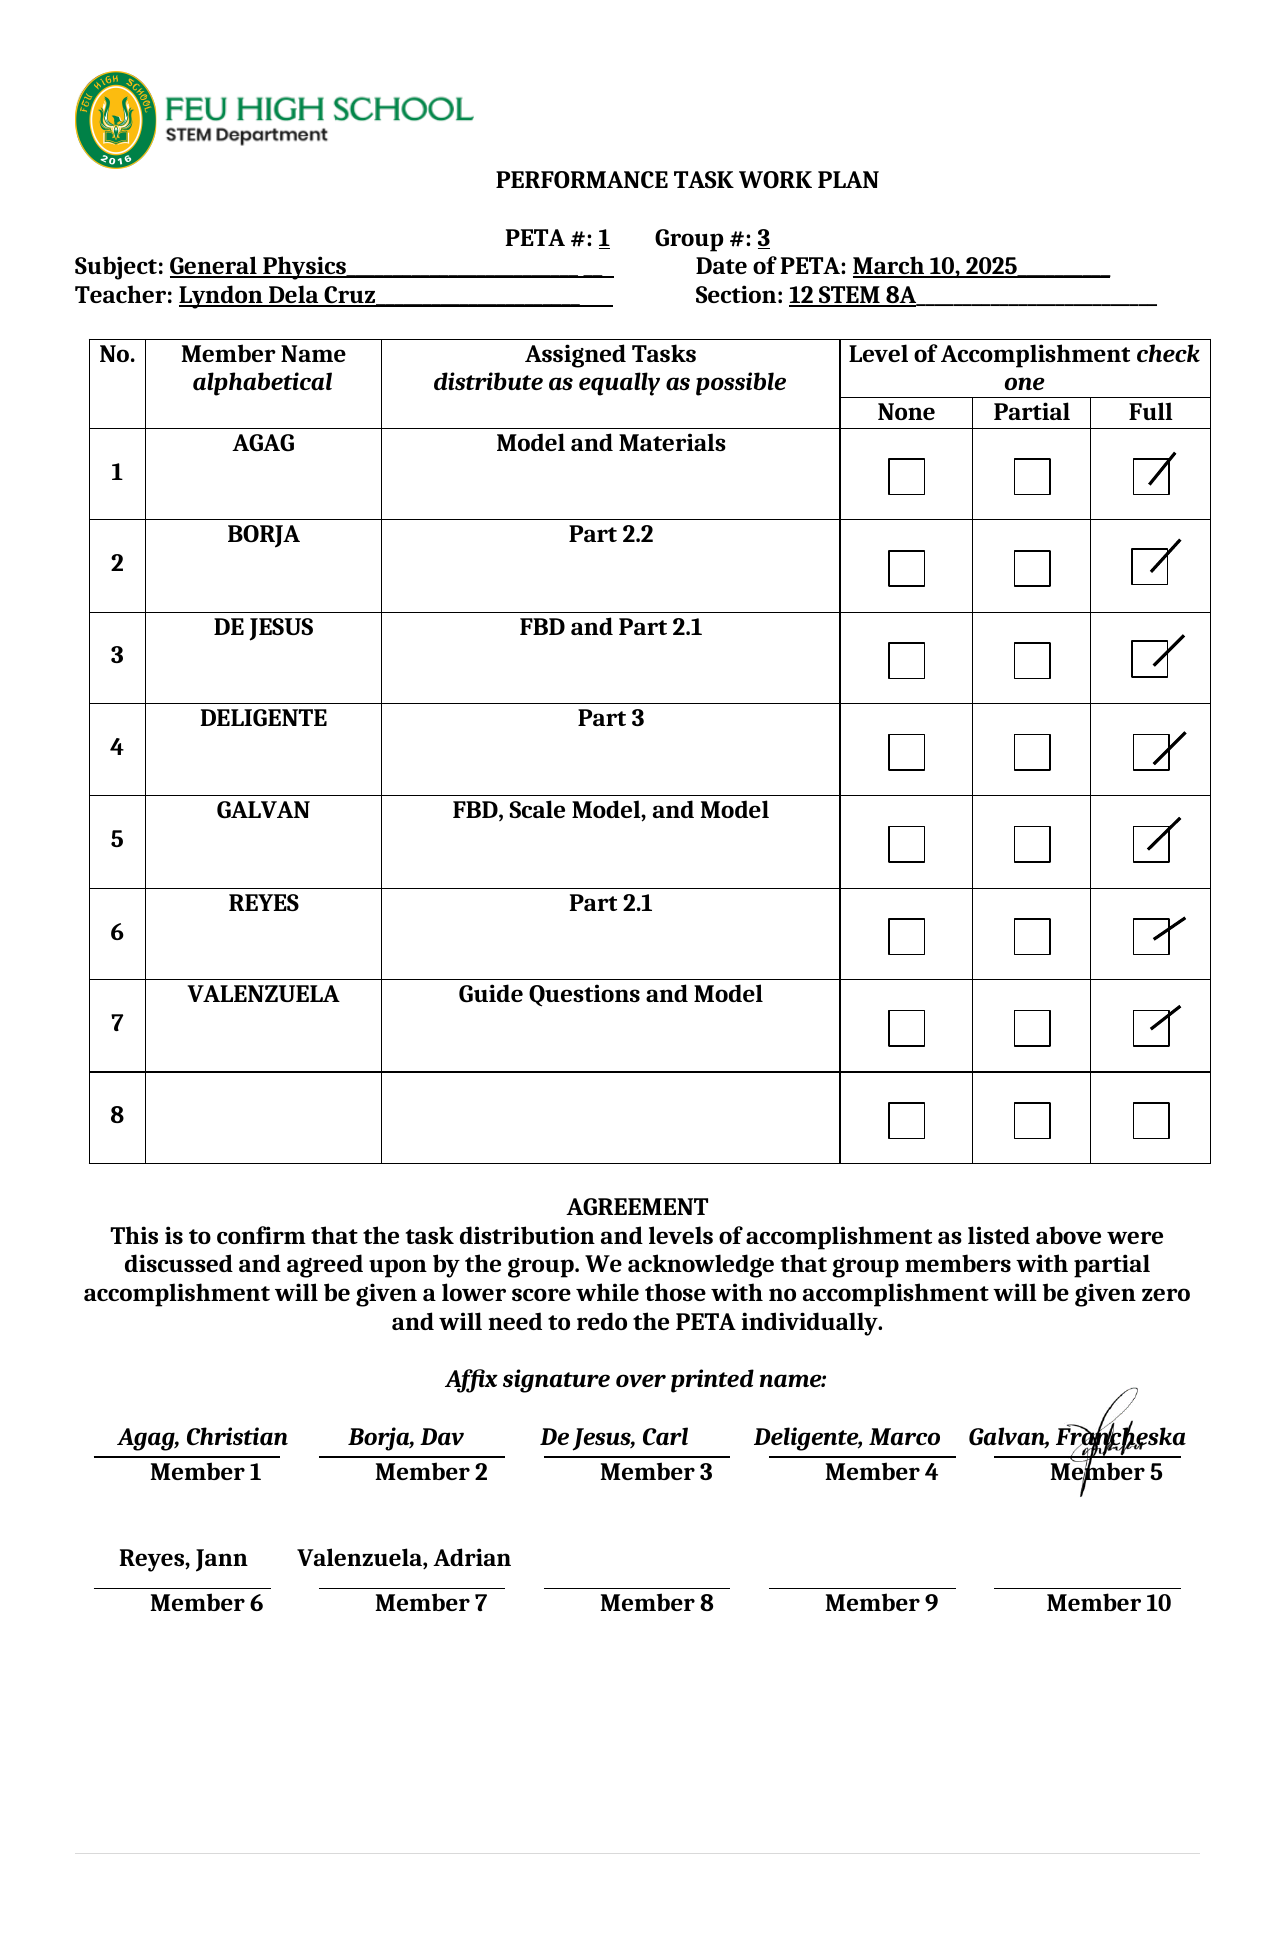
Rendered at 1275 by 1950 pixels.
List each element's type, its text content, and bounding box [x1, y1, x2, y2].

table_cell [973, 520, 1090, 612]
table_cell [1091, 520, 1210, 612]
table_cell [1091, 889, 1210, 979]
table_cell Partial [973, 398, 1090, 428]
table_cell Full [1091, 398, 1210, 428]
table_cell 3 [90, 613, 145, 703]
table_cell Model and Materials [382, 429, 839, 519]
text PETA #: 1 Group #: 3 [75, 223, 1200, 252]
picture [75, 71, 474, 169]
table_cell 6 [90, 889, 145, 979]
text AGREEMENT [75, 1193, 1200, 1222]
table_cell VALENZUELA [146, 980, 381, 1071]
text Reyes, Jann Valenzuela, Adrian [75, 1544, 1200, 1573]
table_cell [973, 980, 1090, 1071]
table_cell [973, 1073, 1090, 1163]
text Affix signature over printed name: [75, 1365, 1200, 1394]
table_cell [841, 429, 972, 519]
table_cell FBD and Part 2.1 [382, 613, 839, 703]
table_cell [973, 429, 1090, 519]
table_header Level of Accomplishment check one [841, 340, 1210, 397]
text Member 1 Member 2 Member 3 Member 4 Member 5 [75, 1452, 1200, 1486]
table_cell [973, 704, 1090, 795]
table_cell [1091, 429, 1210, 519]
table_cell [1091, 704, 1210, 795]
table_cell [841, 980, 972, 1071]
table_cell DELIGENTE [146, 704, 381, 795]
table_cell DE JESUS [146, 613, 381, 703]
text PERFORMANCE TASK WORK PLAN [75, 104, 1200, 195]
table_cell AGAG [146, 429, 381, 519]
table_cell None [841, 398, 972, 428]
text Teacher: Lyndon Dela Cruz______________________ Section: 12 STEM 8A__________________________ [75, 281, 1200, 310]
table_cell [841, 796, 972, 888]
table_header Member Name alphabetical [146, 340, 381, 428]
table_cell [841, 704, 972, 795]
table_cell [841, 889, 972, 979]
text This is to confirm that the task distribution and levels of accomplishment as listed above were discussed and agreed upon by the group. We acknowledge that group members with partial accomplishment will be given a lower score while those with no accomplishment will be given zero and will need to redo the PETA individually. [75, 1222, 1200, 1337]
table_cell [841, 1073, 972, 1163]
table_cell 4 [90, 704, 145, 795]
table_cell Guide Questions and Model [382, 980, 839, 1071]
picture [996, 1361, 1222, 1521]
table_cell [146, 1073, 381, 1163]
table_cell BORJA [146, 520, 381, 612]
table_header No. [90, 340, 145, 428]
table_cell [1091, 796, 1210, 888]
table_cell [841, 520, 972, 612]
table_cell 2 [90, 520, 145, 612]
table_cell 5 [90, 796, 145, 888]
text Member 6 Member 7 Member 8 Member 9 Member 10 [75, 1573, 1200, 1618]
table_cell Part 2.2 [382, 520, 839, 612]
table_cell [1091, 613, 1210, 703]
table_cell Part 3 [382, 704, 839, 795]
table_cell [973, 796, 1090, 888]
table_cell [1091, 980, 1210, 1071]
table_cell 8 [90, 1073, 145, 1163]
table_cell [973, 889, 1090, 979]
table_cell [841, 613, 972, 703]
table_cell REYES [146, 889, 381, 979]
table_header Assigned Tasks distribute as equally as possible [382, 340, 839, 428]
text Subject: General Physics_________________________ __ Date of PETA: March 10, 2025__________ [75, 252, 1200, 281]
table_cell FBD, Scale Model, and Model [382, 796, 839, 888]
table_cell 1 [90, 429, 145, 519]
text Agag, Christian Borja, Dav De Jesus, Carl Deligente, Marco Galvan, Francheska [75, 1423, 1200, 1452]
table_cell GALVAN [146, 796, 381, 888]
table_cell 7 [90, 980, 145, 1071]
table_cell [973, 613, 1090, 703]
table_cell [1091, 1073, 1210, 1163]
table_cell [382, 1073, 839, 1163]
table_cell Part 2.1 [382, 889, 839, 979]
